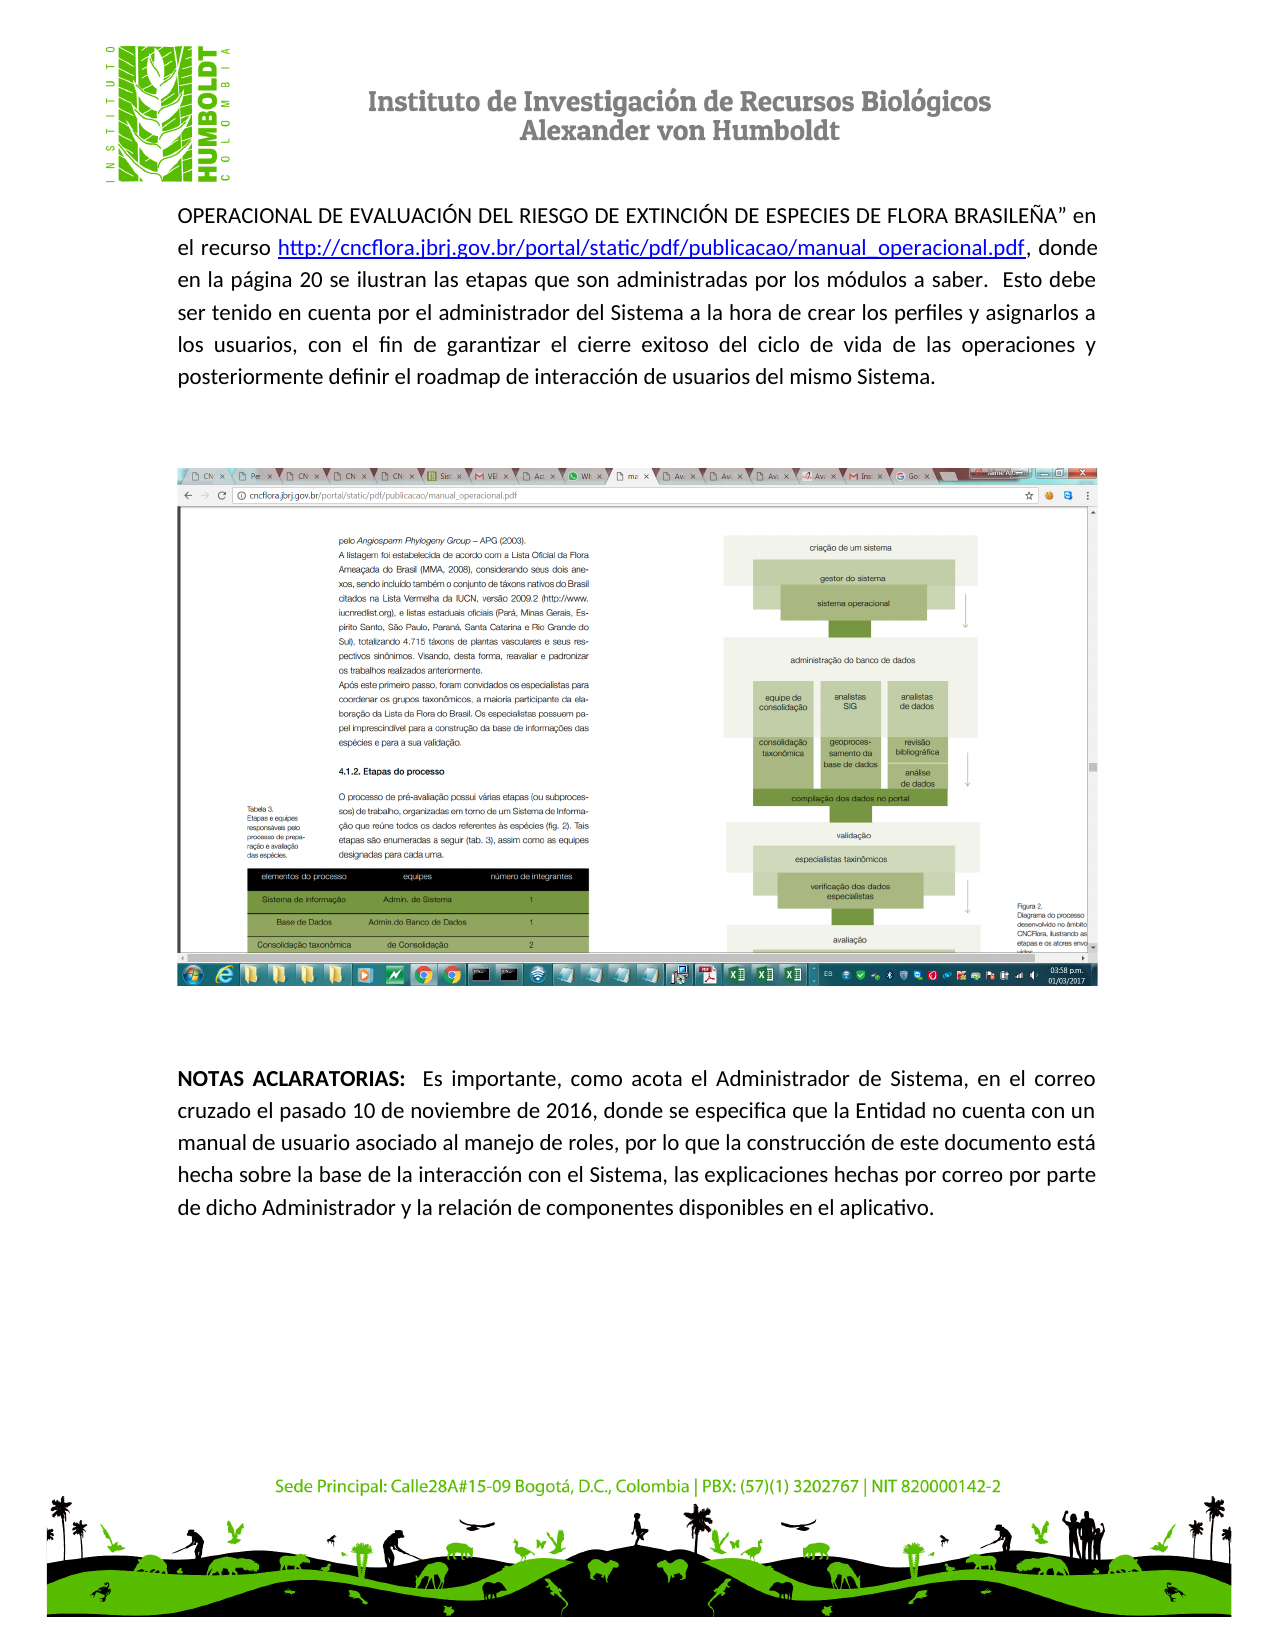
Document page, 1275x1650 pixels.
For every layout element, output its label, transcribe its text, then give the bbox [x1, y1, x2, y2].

picture [177, 468, 1098, 986]
text NOTAS ACLARATORIAS: Es importante, como acota el Administrador de Sistema, en el correo cruzado el pasado 10 de noviembre de 2016, donde se especifica que la Entidad no cuenta con un manual de usuario asociado al manejo de roles, por lo que la construcción de este documento está hecha sobre la base de la interacción con el Sistema, las explicaciones hechas por correo por parte de dicho Administrador y la relación de componentes disponibles en el aplicativo. [177, 1064, 1098, 1221]
picture [60, 46, 1125, 197]
picture [46, 1468, 1232, 1617]
